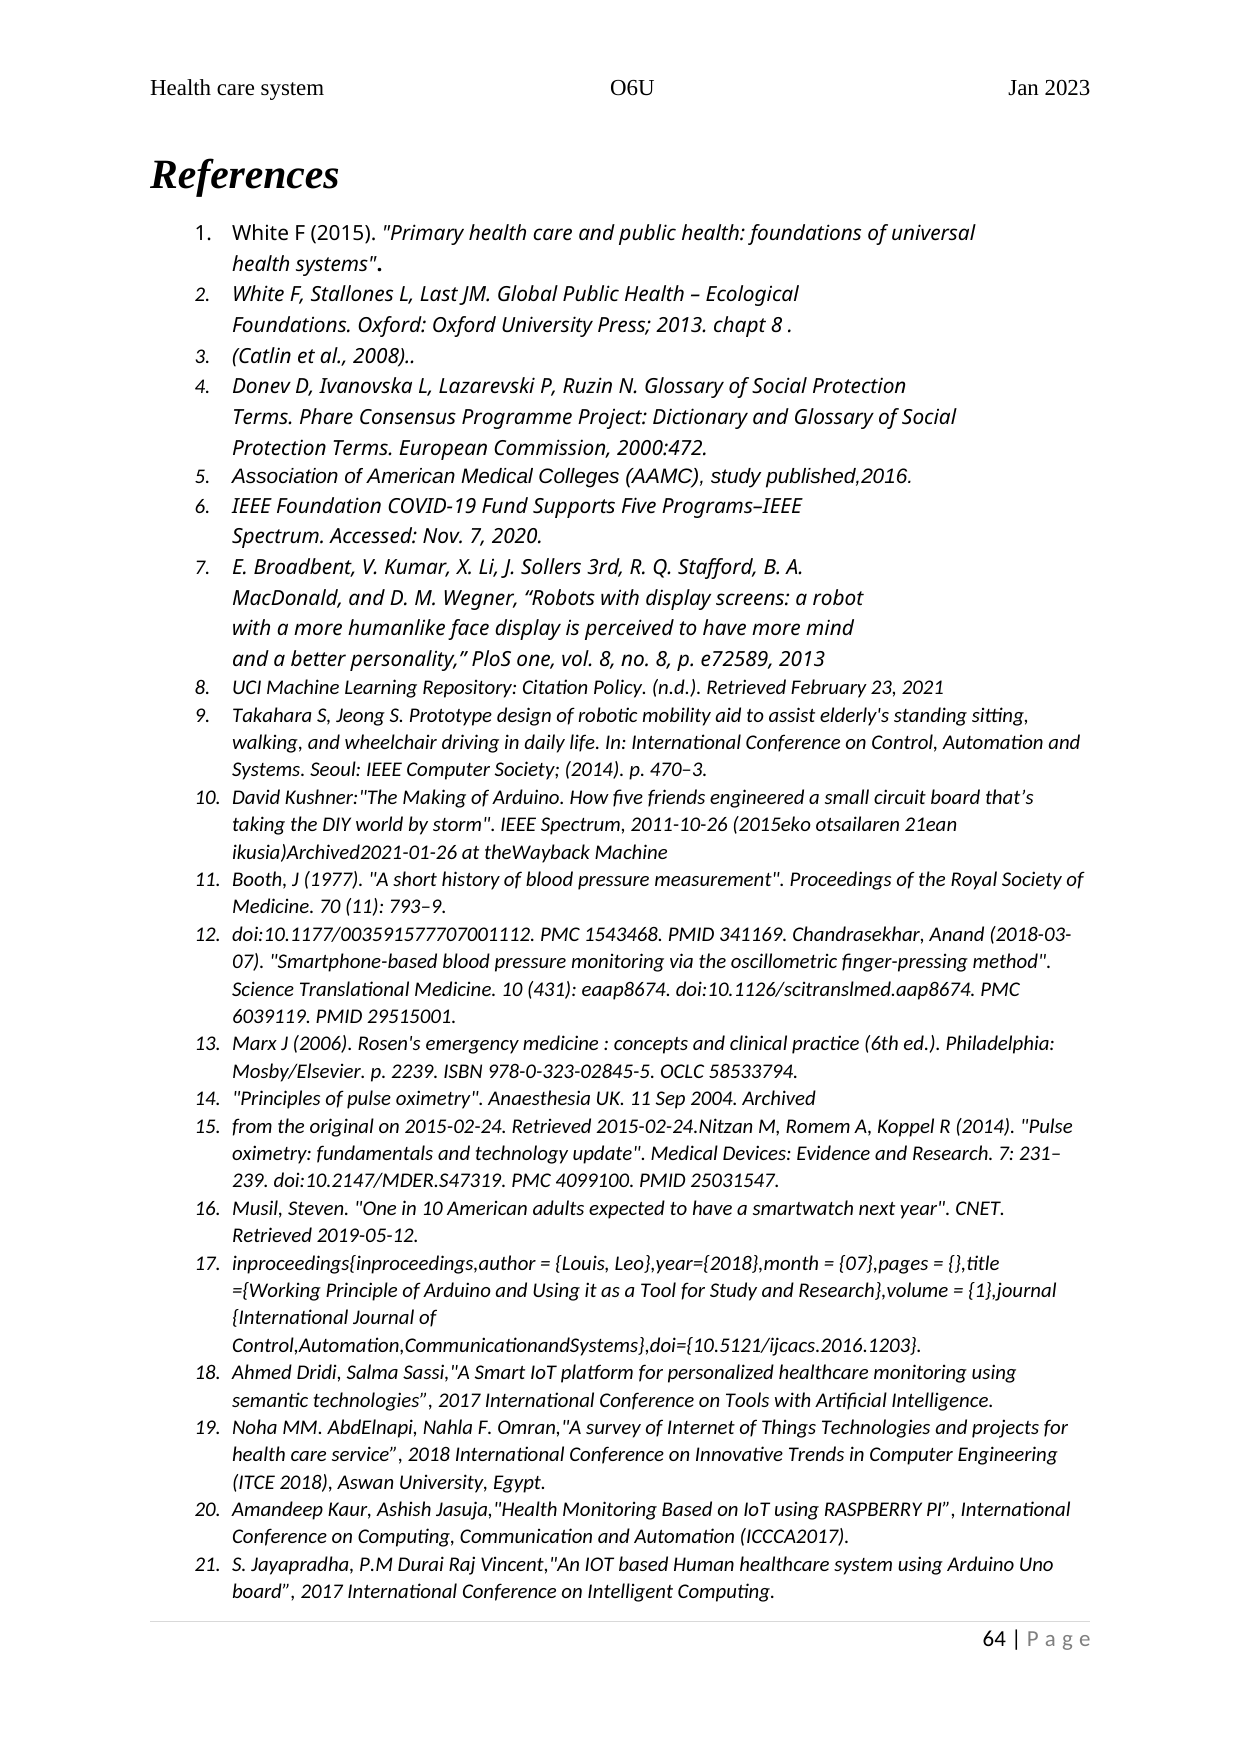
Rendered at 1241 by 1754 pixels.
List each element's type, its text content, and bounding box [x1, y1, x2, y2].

list Musil, Steven. "One in 10 American adults expected to have a smartwatch next year". CNET. Retrieved 2019-05-12. [194, 1195, 1090, 1248]
list S. Jayapradha, P.M Durai Raj Vincent,"An IOT based Human healthcare system using Arduino Uno board”, 2017 International Conference on Intelligent Computing. [194, 1551, 1090, 1604]
list from the original on 2015-02-24. Retrieved 2015-02-24.Nitzan M, Romem A, Koppel R (2014). "Pulse oximetry: fundamentals and technology update". Medical Devices: Evidence and Research. 7: 231–239. doi:10.2147/MDER.S47319. PMC 4099100. PMID 25031547. [194, 1113, 1090, 1193]
list UCI Machine Learning Repository: Citation Policy. (n.d.). Retrieved February 23, 2021 [194, 674, 1090, 700]
list E. Broadbent, V. Kumar, X. Li, J. Sollers 3rd, R. Q. Stafford, B. A. MacDonald, and D. M. Wegner, “Robots with display screens: a robot with a more humanlike face display is perceived to have more mind and a better personality,” PloS one, vol. 8, no. 8, p. e72589, 2013 [194, 552, 1090, 672]
list White F, Stallones L, Last JM. Global Public Health – Ecological Foundations. Oxford: Oxford University Press; 2013. chapt 8 . [194, 279, 1090, 339]
list White F (2015). "Primary health care and public health: foundations of universal health systems". [194, 218, 1090, 277]
list Donev D, Ivanovska L, Lazarevski P, Ruzin N. Glossary of Social Protection Terms. Phare Consensus Programme Project: Dictionary and Glossary of Social Protection Terms. European Commission, 2000:472. [194, 371, 1090, 461]
text References [150, 150, 1090, 198]
list "Principles of pulse oximetry". Anaesthesia UK. 11 Sep 2004. Archived [194, 1085, 1090, 1111]
list Association of American Medical Colleges (AAMC), study published,2016. [194, 463, 1090, 489]
list doi:10.1177/003591577707001112. PMC 1543468. PMID 341169. Chandrasekhar, Anand (2018-03-07). "Smartphone-based blood pressure monitoring via the oscillometric finger-pressing method". Science Translational Medicine. 10 (431): eaap8674. doi:10.1126/scitranslmed.aap8674. PMC 6039119. PMID 29515001. [194, 921, 1090, 1029]
list David Kushner:"The Making of Arduino. How five friends engineered a small circuit board that’s taking the DIY world by storm". IEEE Spectrum, 2011-10-26 (2015eko otsailaren 21ean ikusia)Archived2021-01-26 at theWayback Machine [194, 784, 1090, 864]
list IEEE Foundation COVID-19 Fund Supports Five Programs–IEEE Spectrum. Accessed: Nov. 7, 2020. [194, 491, 1090, 550]
list (Catlin et al., 2008).. [194, 341, 1090, 369]
list Noha MM. AbdElnapi, Nahla F. Omran,"A survey of Internet of Things Technologies and projects for health care service”, 2018 International Conference on Innovative Trends in Computer Engineering (ITCE 2018), Aswan University, Egypt. [194, 1414, 1090, 1494]
list Takahara S, Jeong S. Prototype design of robotic mobility aid to assist elderly's standing sitting, walking, and wheelchair driving in daily life. In: International Conference on Control, Automation and Systems. Seoul: IEEE Computer Society; (2014). p. 470–3. [194, 702, 1090, 782]
list inproceedings{inproceedings,author = {Louis, Leo},year={2018},month = {07},pages = {},title ={Working Principle of Arduino and Using it as a Tool for Study and Research},volume = {1},journal {International Journal of Control,Automation,CommunicationandSystems},doi={10.5121/ijcacs.2016.1203}. [194, 1250, 1090, 1357]
list Ahmed Dridi, Salma Sassi,"A Smart IoT platform for personalized healthcare monitoring using semantic technologies”, 2017 International Conference on Tools with Artificial Intelligence. [194, 1359, 1090, 1412]
list Marx J (2006). Rosen's emergency medicine : concepts and clinical practice (6th ed.). Philadelphia: Mosby/Elsevier. p. 2239. ISBN 978-0-323-02845-5. OCLC 58533794. [194, 1031, 1090, 1083]
list Booth, J (1977). "A short history of blood pressure measurement". Proceedings of the Royal Society of Medicine. 70 (11): 793–9. [194, 866, 1090, 919]
list Amandeep Kaur, Ashish Jasuja,"Health Monitoring Based on IoT using RASPBERRY PI”, International Conference on Computing, Communication and Automation (ICCCA2017). [194, 1496, 1090, 1549]
